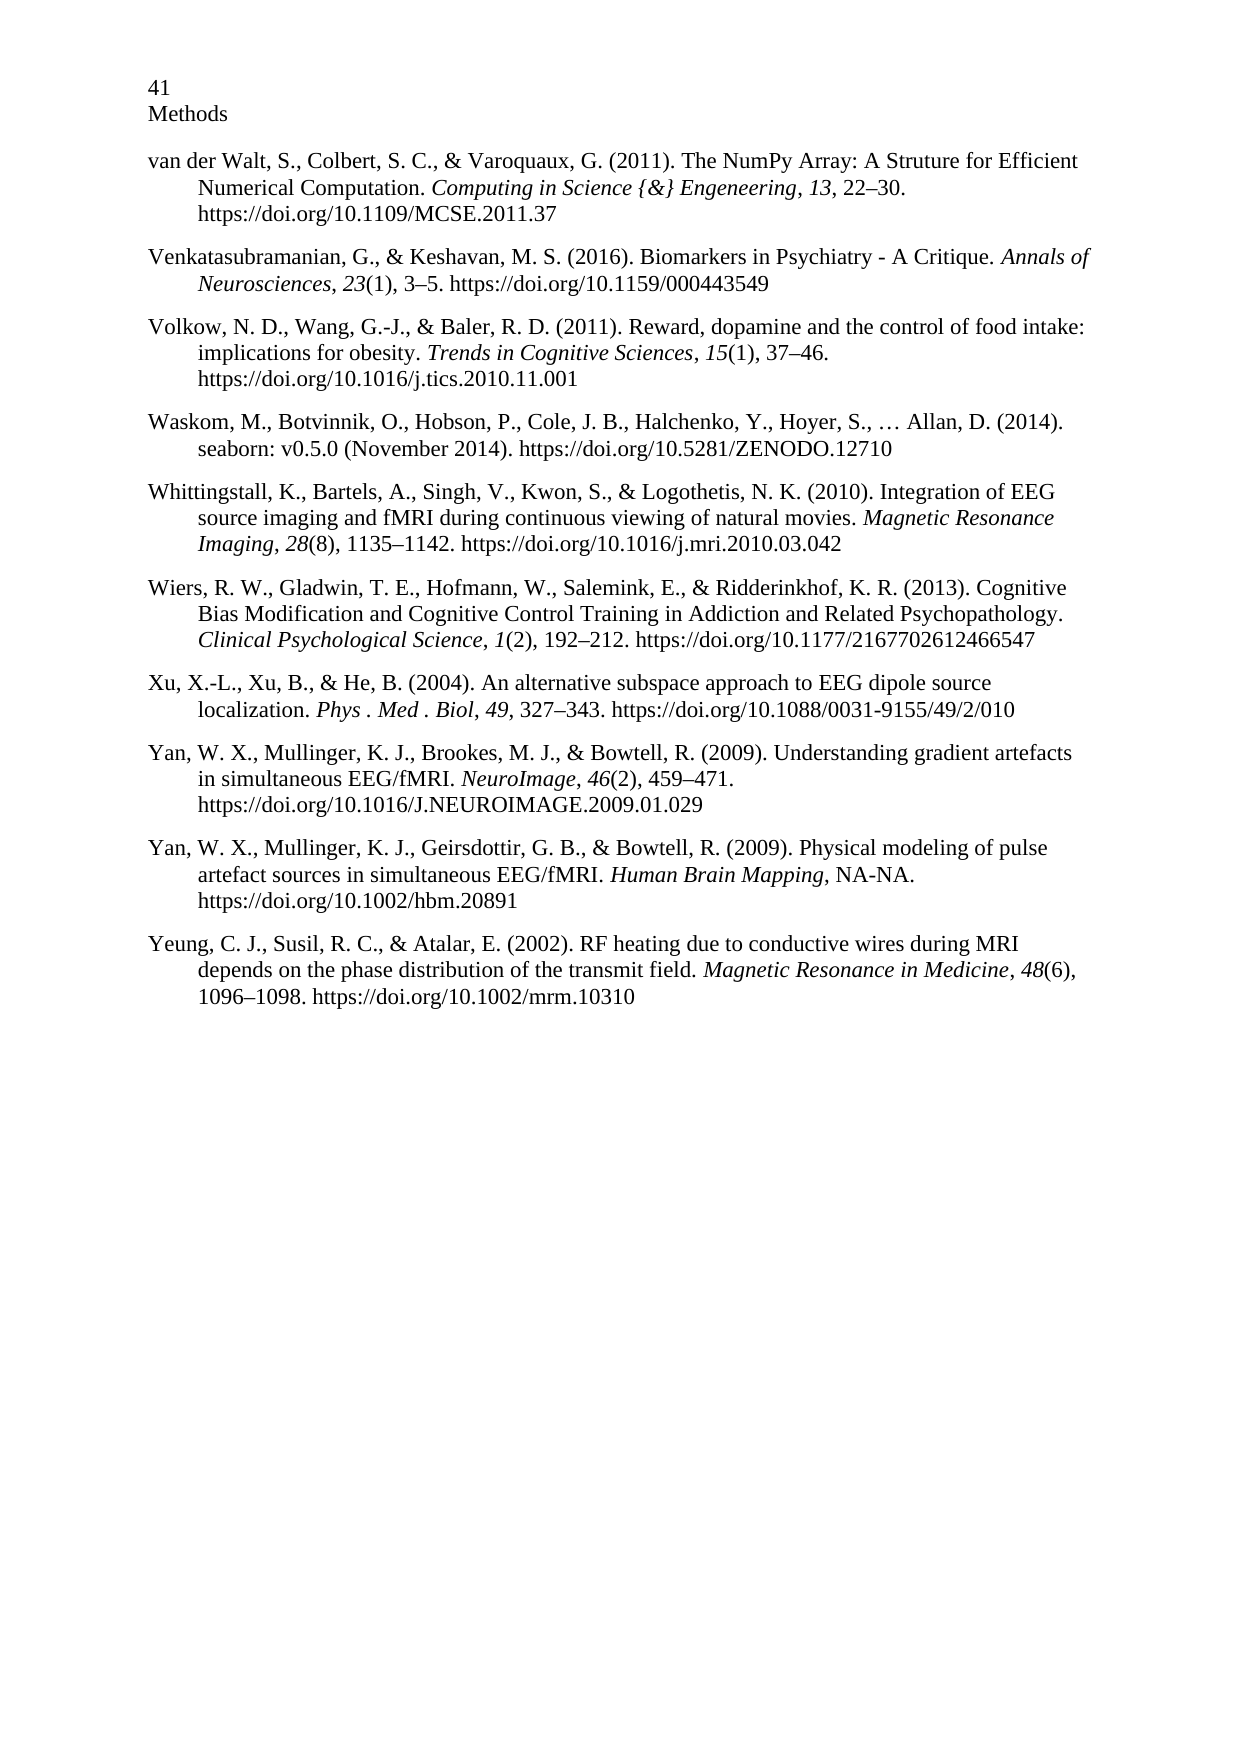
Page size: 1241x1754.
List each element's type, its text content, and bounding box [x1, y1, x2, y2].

text van der Walt, S., Colbert, S. C., & Varoquaux, G. (2011). The NumPy Array: A Struture for Efficient Numerical Computation. Computing in Science {&} Engeneering, 13, 22–30. https://doi.org/10.1109/MCSE.2011.37 [148, 148, 1093, 227]
text Volkow, N. D., Wang, G.-J., & Baler, R. D. (2011). Reward, dopamine and the control of food intake: implications for obesity. Trends in Cognitive Sciences, 15(1), 37–46. https://doi.org/10.1016/j.tics.2010.11.001 [148, 313, 1093, 392]
text Yeung, C. J., Susil, R. C., & Atalar, E. (2002). RF heating due to conductive wires during MRI depends on the phase distribution of the transmit field. Magnetic Resonance in Medicine, 48(6), 1096–1098. https://doi.org/10.1002/mrm.10310 [148, 930, 1093, 1009]
text Xu, X.-L., Xu, B., & He, B. (2004). An alternative subspace approach to EEG dipole source localization. Phys . Med . Biol, 49, 327–343. https://doi.org/10.1088/0031-9155/49/2/010 [148, 669, 1093, 722]
text Yan, W. X., Mullinger, K. J., Brookes, M. J., & Bowtell, R. (2009). Understanding gradient artefacts in simultaneous EEG/fMRI. NeuroImage, 46(2), 459–471. https://doi.org/10.1016/J.NEUROIMAGE.2009.01.029 [148, 739, 1093, 818]
text Yan, W. X., Mullinger, K. J., Geirsdottir, G. B., & Bowtell, R. (2009). Physical modeling of pulse artefact sources in simultaneous EEG/fMRI. Human Brain Mapping, NA-NA. https://doi.org/10.1002/hbm.20891 [148, 834, 1093, 913]
text Whittingstall, K., Bartels, A., Singh, V., Kwon, S., & Logothetis, N. K. (2010). Integration of EEG source imaging and fMRI during continuous viewing of natural movies. Magnetic Resonance Imaging, 28(8), 1135–1142. https://doi.org/10.1016/j.mri.2010.03.042 [148, 478, 1093, 557]
text Venkatasubramanian, G., & Keshavan, M. S. (2016). Biomarkers in Psychiatry - A Critique. Annals of Neurosciences, 23(1), 3–5. https://doi.org/10.1159/000443549 [148, 243, 1093, 296]
text Wiers, R. W., Gladwin, T. E., Hofmann, W., Salemink, E., & Ridderinkhof, K. R. (2013). Cognitive Bias Modification and Cognitive Control Training in Addiction and Related Psychopathology. Clinical Psychological Science, 1(2), 192–212. https://doi.org/10.1177/2167702612466547 [148, 573, 1093, 653]
text Waskom, M., Botvinnik, O., Hobson, P., Cole, J. B., Halchenko, Y., Hoyer, S., … Allan, D. (2014). seaborn: v0.5.0 (November 2014). https://doi.org/10.5281/ZENODO.12710 [148, 408, 1093, 461]
